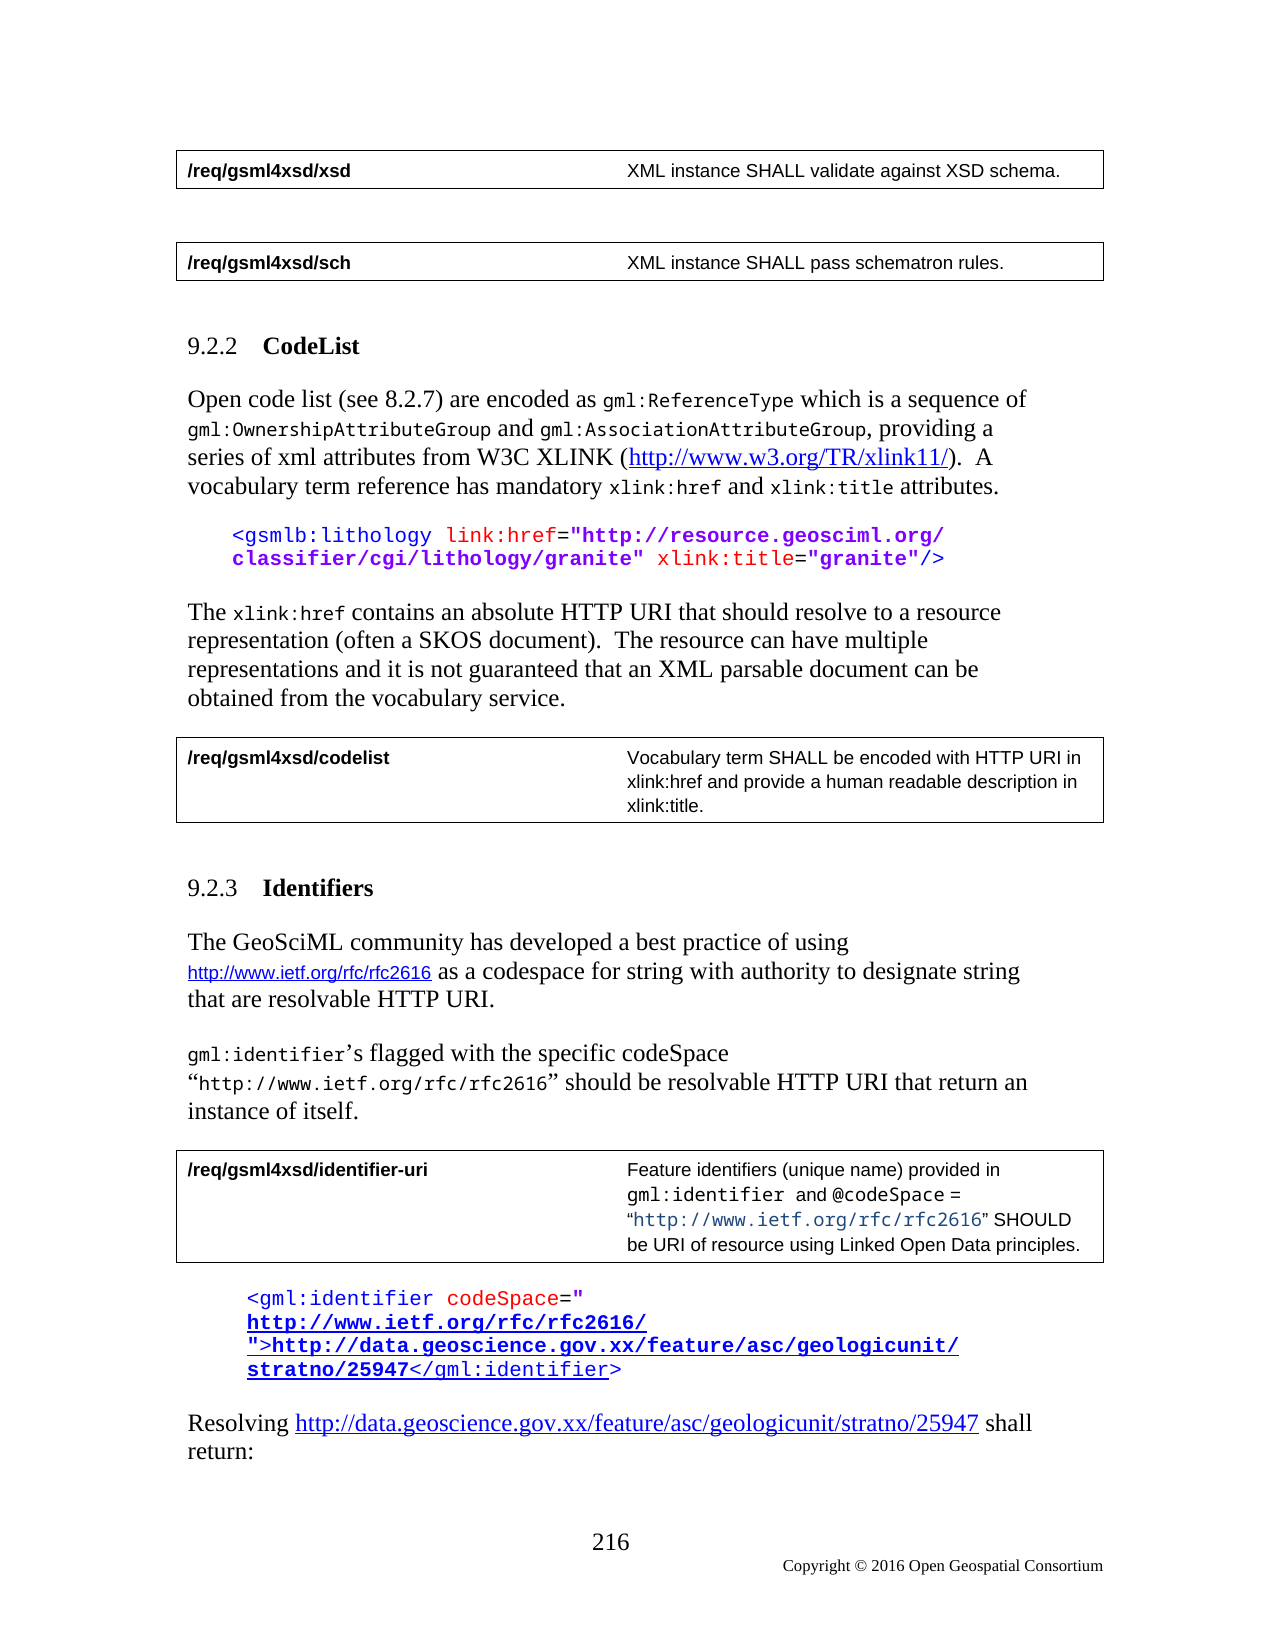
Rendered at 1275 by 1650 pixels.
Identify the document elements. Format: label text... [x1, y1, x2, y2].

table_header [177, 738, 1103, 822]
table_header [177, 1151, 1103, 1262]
text <gsmlb:lithology link:href="http://resource.geosciml.org/ classifier/cgi/lithology/granite" xlink:title="granite"/> [232, 524, 1034, 572]
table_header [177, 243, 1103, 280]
text The xlink:href contains an absolute HTTP URI that should resolve to a resource representation (often a SKOS document). The resource can have multiple representations and it is not guaranteed that an XML parsable document can be obtained from the vocabulary service. [187, 597, 1034, 712]
text The GeoSciML community has developed a best practice of using http://www.ietf.org/rfc/rfc2616 as a codespace for string with authority to designate string that are resolvable HTTP URI. [187, 927, 1034, 1013]
subtitle CodeList [187, 331, 1034, 359]
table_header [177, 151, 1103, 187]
text gml:identifier’s flagged with the specific codeSpace “http://www.ietf.org/rfc/rfc2616” should be resolvable HTTP URI that return an instance of itself. [187, 1038, 1034, 1124]
subtitle Identifiers [187, 873, 1034, 902]
text <gml:identifier codeSpace=" http://www.ietf.org/rfc/rfc2616/">http://data.geoscience.gov.xx/feature/asc/geologicunit/stratno/25947</gml:identifier> [584, 1288, 1034, 1383]
text Open code list (see 8.2.7) are encoded as gml:ReferenceType which is a sequence of gml:OwnershipAttributeGroup and gml:AssociationAttributeGroup, providing a series of xml attributes from W3C XLINK (http://www.w3.org/TR/xlink11/). A vocabulary term reference has mandatory xlink:href and xlink:title attributes. [187, 384, 1034, 499]
text Resolving http://data.geoscience.gov.xx/feature/asc/geologicunit/stratno/25947 shall return: [187, 1408, 1034, 1465]
